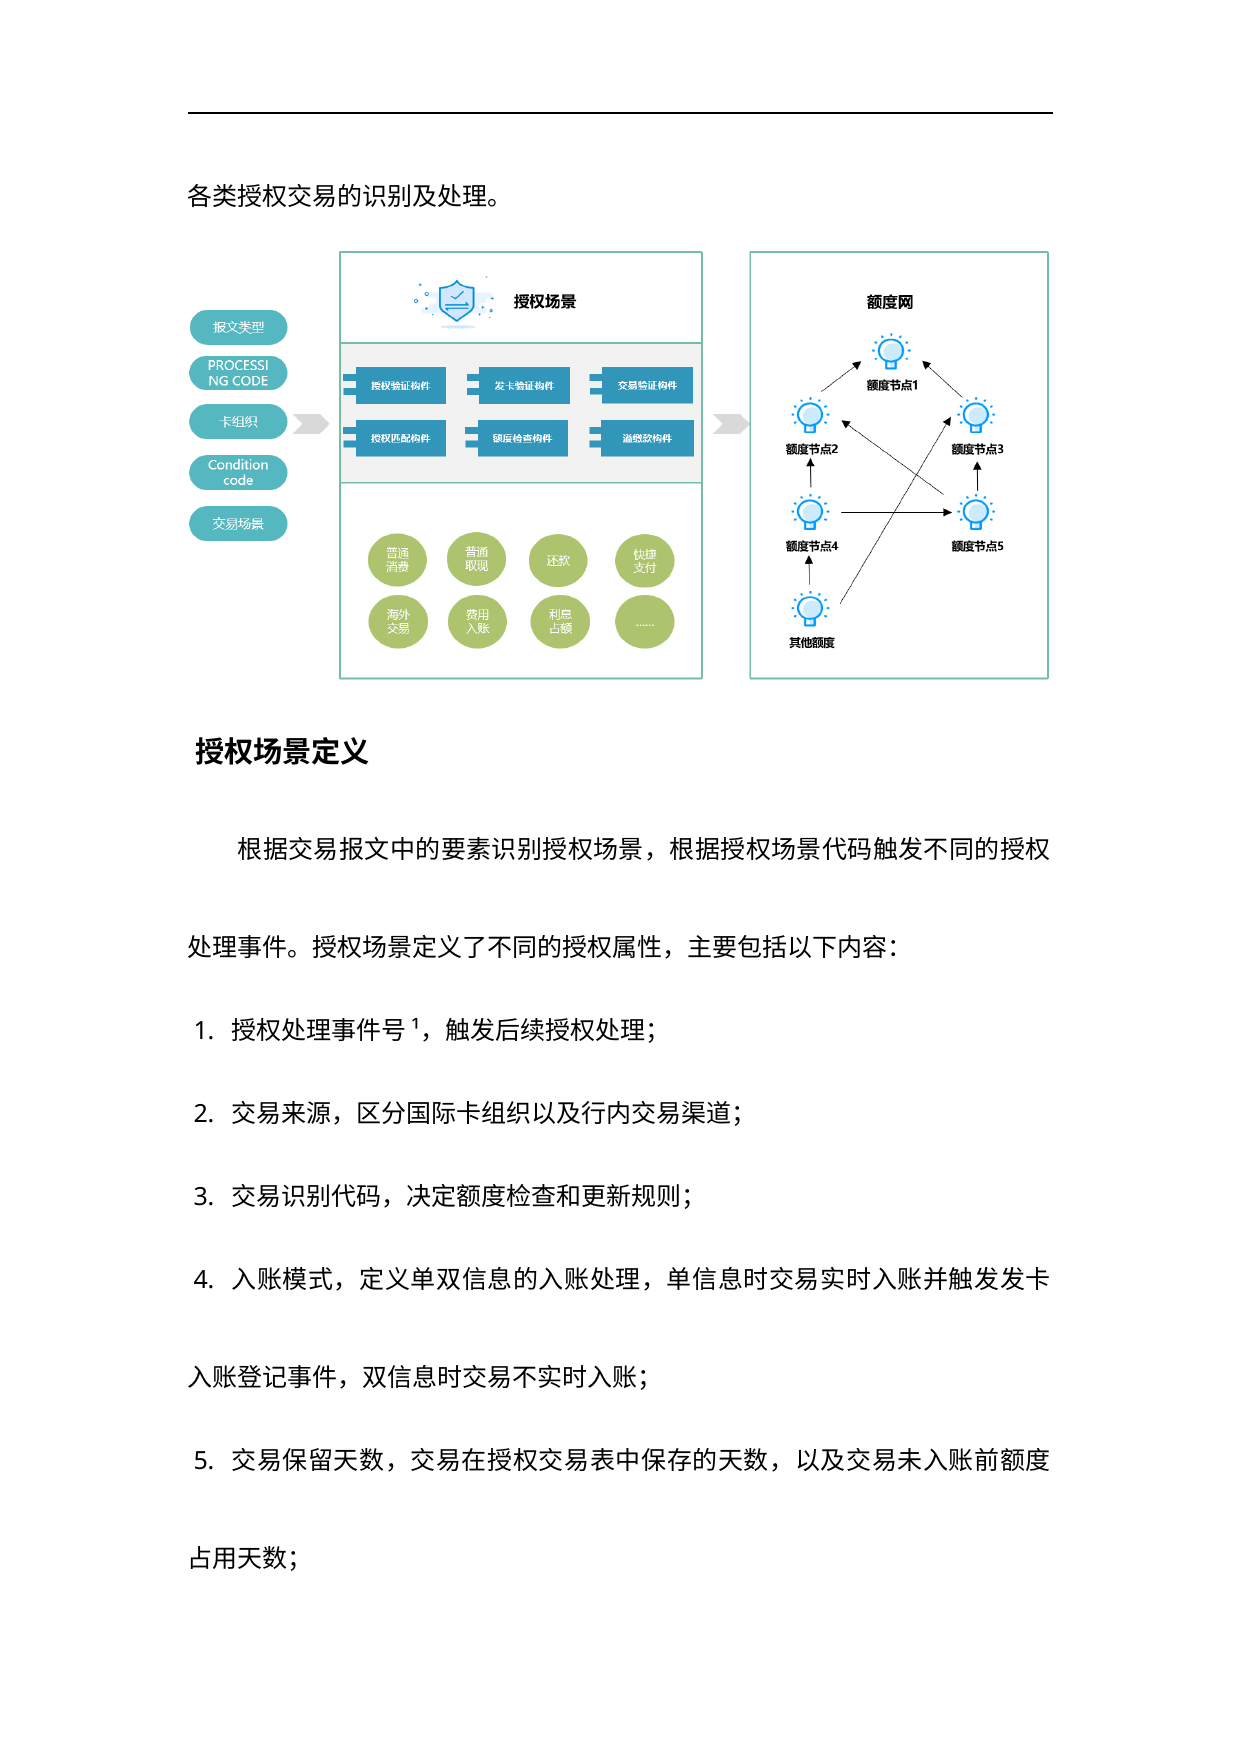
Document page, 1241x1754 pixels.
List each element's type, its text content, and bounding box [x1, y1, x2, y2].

list 交易识别代码，决定额度检查和更新规则； [187, 1162, 1053, 1227]
text 根据交易报文中的要素识别授权场景，根据授权场景代码触发不同的授权处理事件。授权场景定义了不同的授权属性，主要包括以下内容： [187, 816, 1053, 978]
picture [187, 245, 1053, 681]
text 授权场景定义 [187, 717, 1053, 782]
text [187, 162, 1053, 227]
list 交易保留天数，交易在授权交易表中保存的天数，以及交易未入账前额度占用天数； [187, 1426, 1053, 1589]
list 入账模式，定义单双信息的入账处理，单信息时交易实时入账并触发发卡入账登记事件，双信息时交易不实时入账； [187, 1246, 1053, 1408]
list 交易来源，区分国际卡组织以及行内交易渠道； [187, 1079, 1053, 1144]
list 授权处理事件号¹，触发后续授权处理； [187, 996, 1053, 1061]
